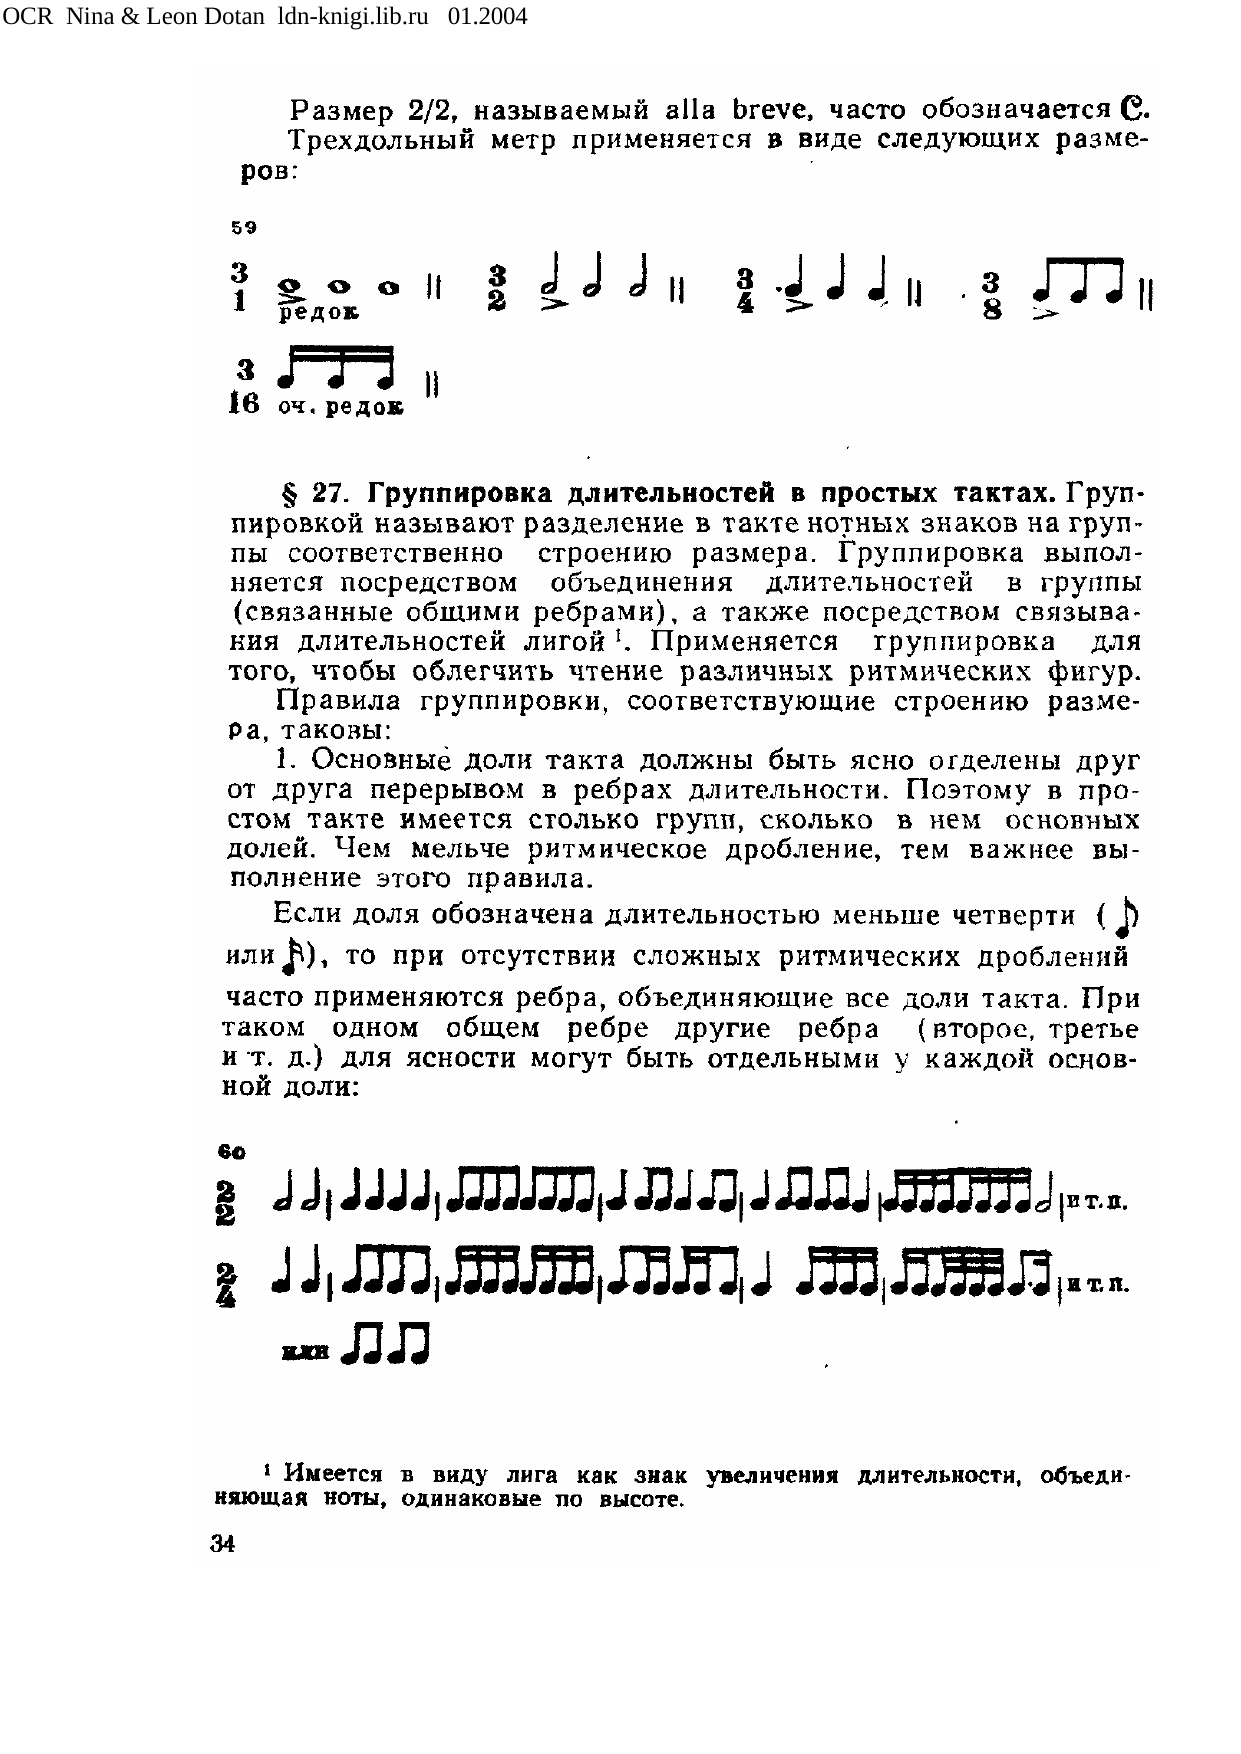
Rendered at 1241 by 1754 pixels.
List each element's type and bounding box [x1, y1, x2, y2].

picture [192, 70, 1162, 1567]
